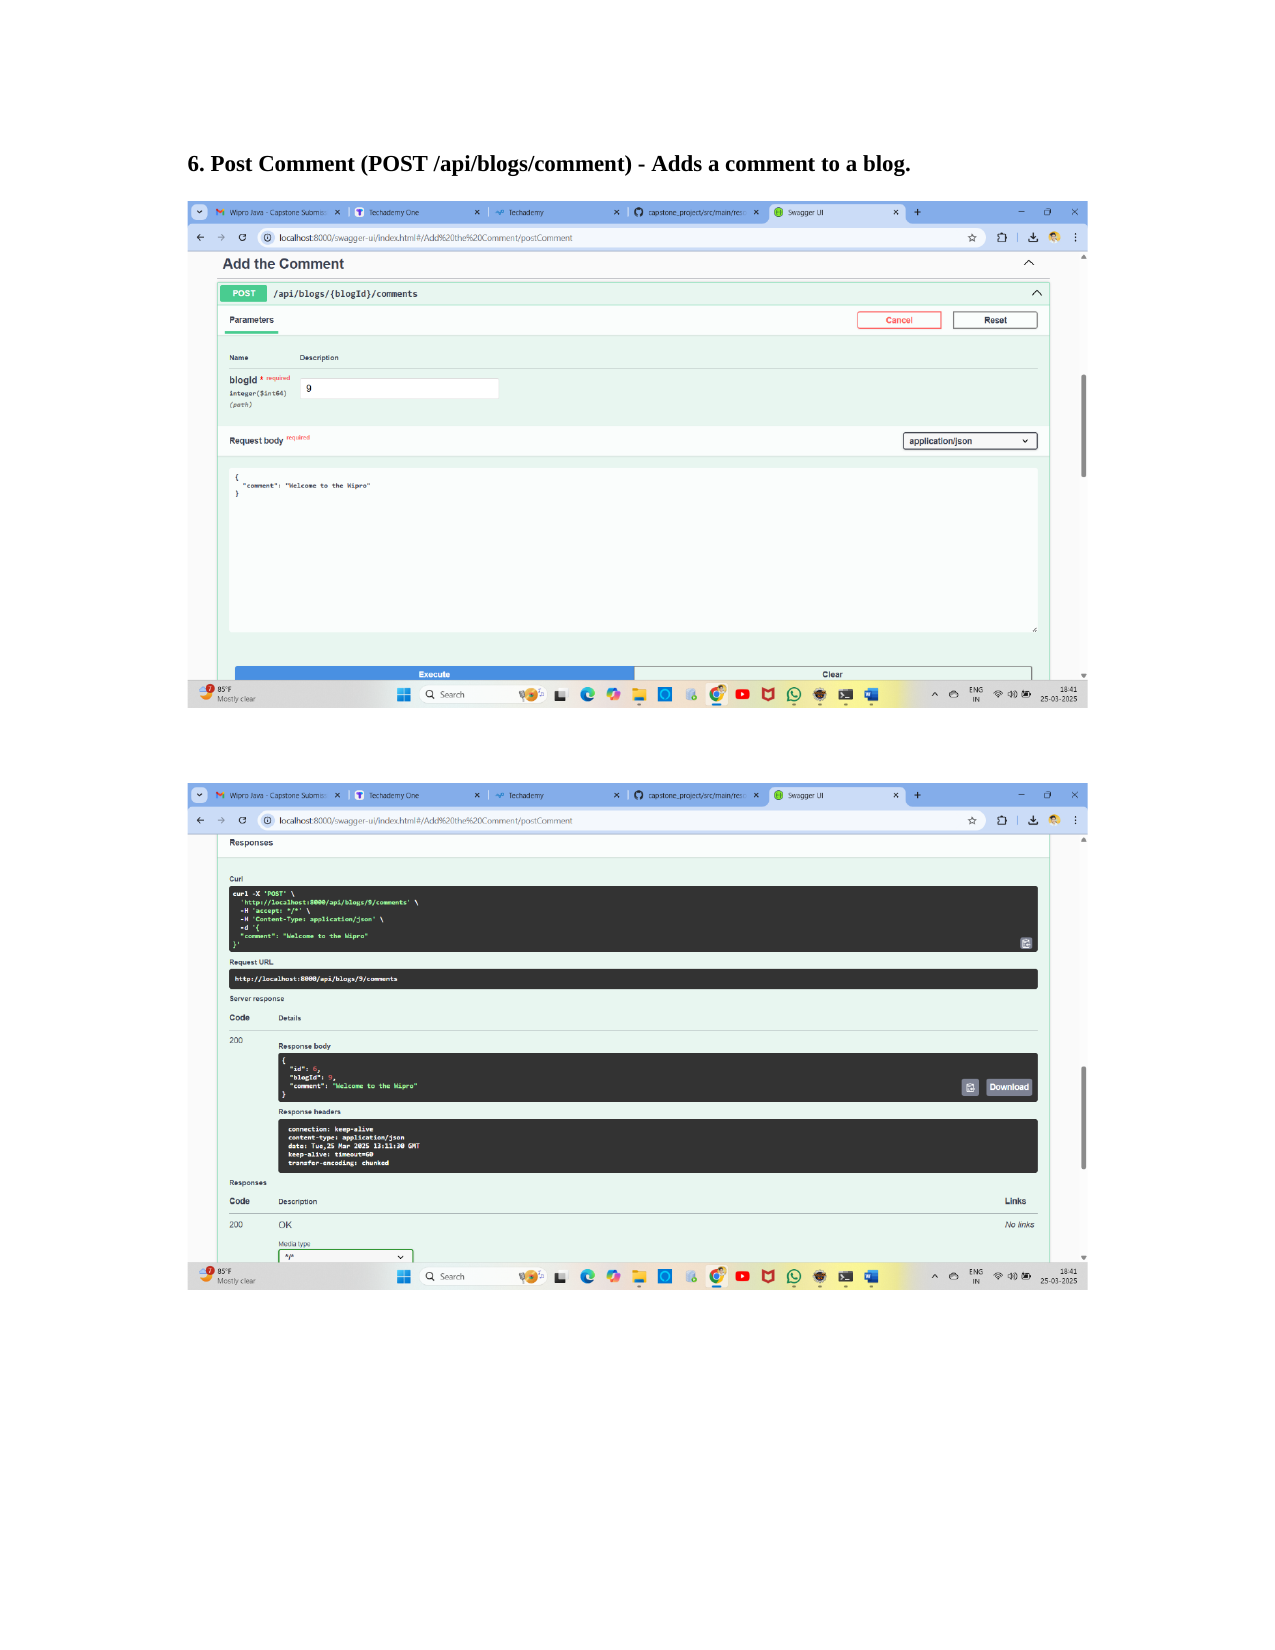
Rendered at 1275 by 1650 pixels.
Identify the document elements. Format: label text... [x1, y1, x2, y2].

text 6. Post Comment (POST /api/blogs/comment) - Adds a comment to a blog. [187, 150, 1087, 176]
picture [187, 783, 1088, 1290]
picture [187, 201, 1088, 708]
